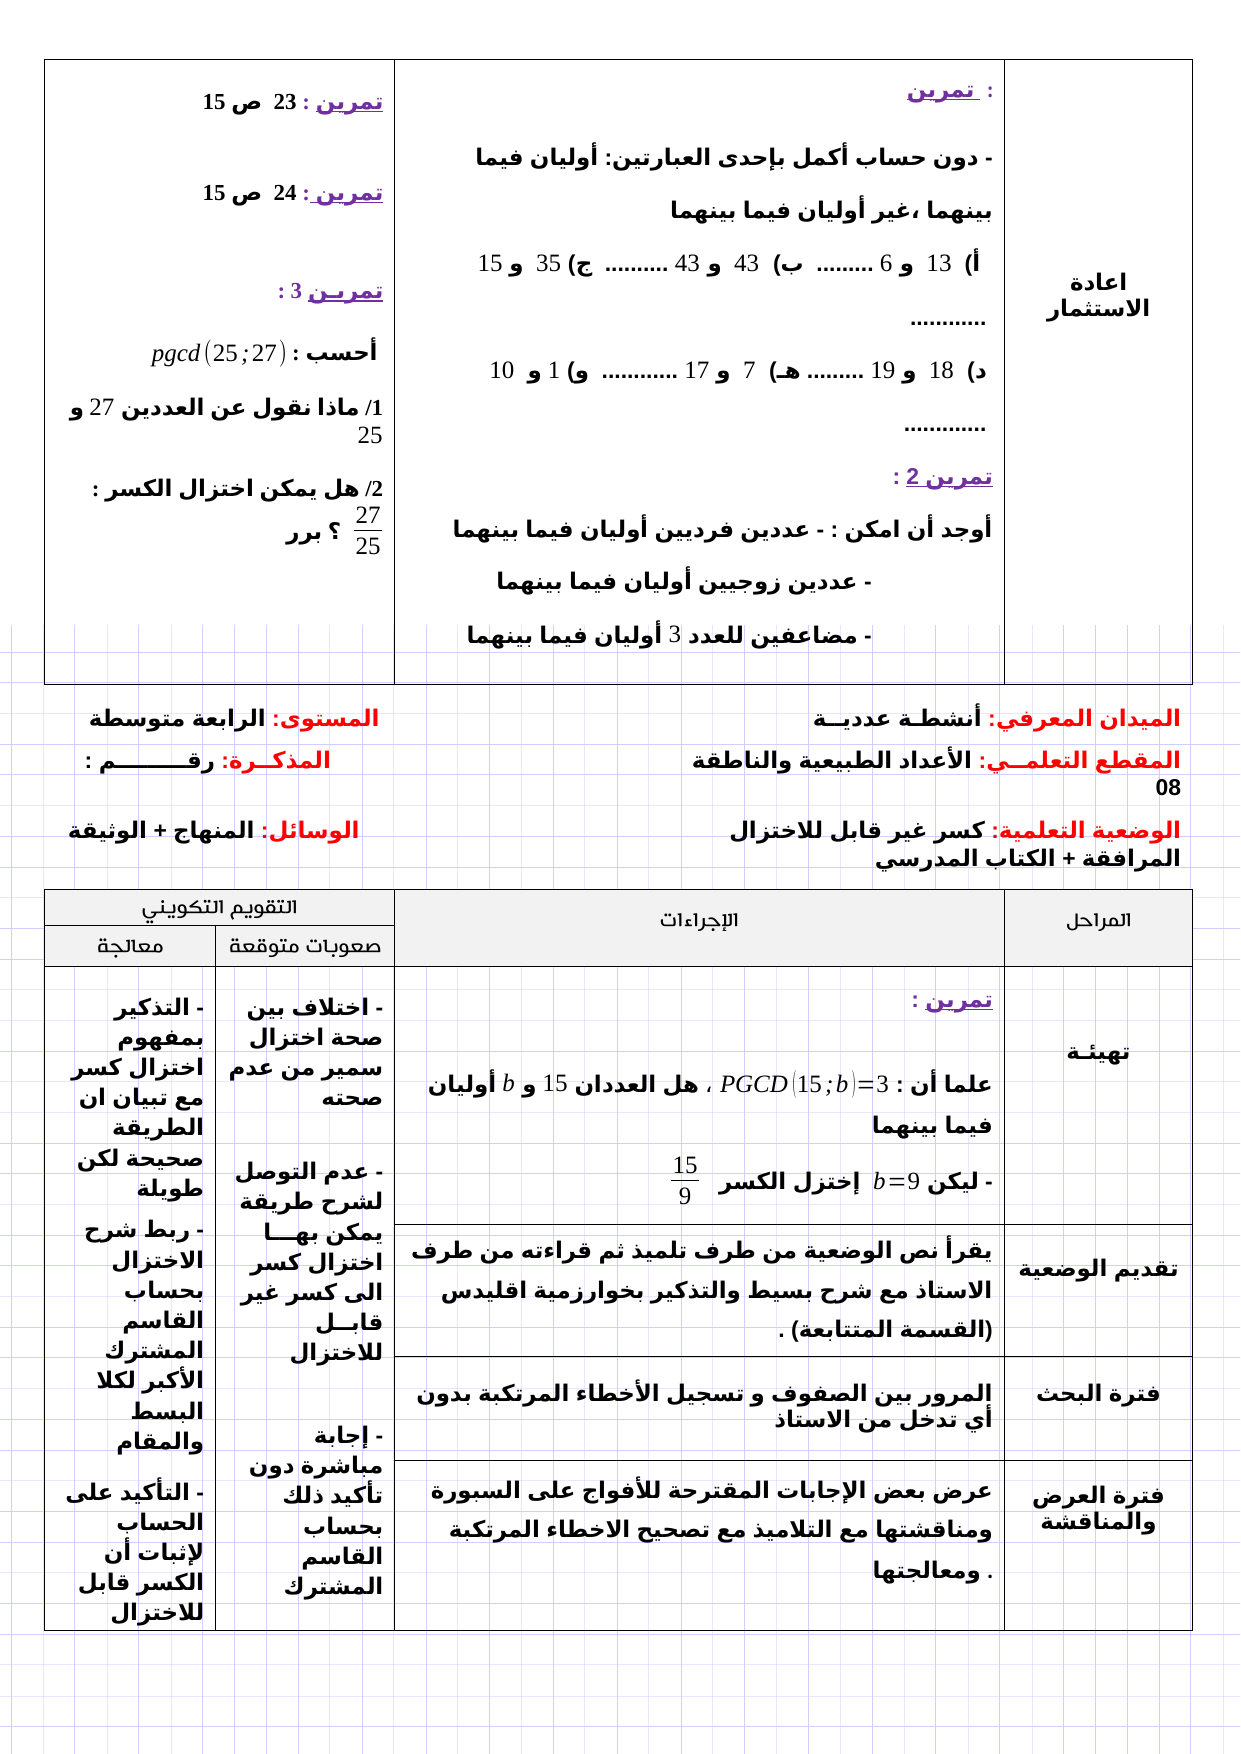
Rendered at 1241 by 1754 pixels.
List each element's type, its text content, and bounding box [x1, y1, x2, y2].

table_cell فترة البحث [1005, 1357, 1192, 1460]
table_header المراحل [1005, 890, 1192, 966]
table_header الإجراءات [395, 890, 1004, 966]
table_header التقويم التكويني [45, 890, 394, 925]
table_cell يقرأ نص الوضعية من طرف تلميذ ثم قراءته من طرف الاستاذ مع شرح بسيط والتذكير بخوارزمية اقليدس (القسمة المتتابعة) . [395, 1225, 1004, 1356]
table_cell تمرين : - دون حساب أكمل بإحدى العبارتين: أوليان فيما بينهما ،غير أوليان فيما بينهما أ) و ......... ب) و .......... ج) و ............ د) و ......... هـ) و ............ و) و ............. تمرين 2 : أوجد أن امكن : - عددين فرديين أوليان فيما بينهما - عددين زوجيين أوليان فيما بينهما - مضاعفين للعدد أوليان فيما بينهما [395, 60, 1004, 684]
text الميدان المعرفي: أنشطـة عدديــة المستوى: الرابعة متوسطة [59, 704, 1181, 731]
table_cell المرور بين الصفوف و تسجيل الأخطاء المرتكبة بدون أي تدخل من الاستاذ [395, 1357, 1004, 1460]
picture [0, 625, 1241, 1754]
table_cell - اختلاف بين صحة اختزال سمير من عدم صحته - عدم التوصل لشرح طريقة يمكن بهـــا اختزال كسر الى كسر غير قابــل للاختزال - إجابة مباشرة دون تأكيد ذلك بحساب القاسم المشترك [216, 967, 394, 1629]
table_cell تهيئـة [1005, 967, 1192, 1224]
text المقطع التعلمــي: الأعداد الطبيعية والناطقة المذكــرة: رقـــــــــم : 08 [59, 747, 1181, 800]
table_cell تمرين : 23 ص 15 تمرين : 24 ص 15 تمريـن 3 : أحسب : 1/ ماذا نقول عن العددين و 2/ هل يمكن اختزال الكسر : ؟ برر [45, 60, 394, 684]
table_cell معالجة [45, 926, 215, 966]
table_cell تقديم الوضعية [1005, 1225, 1192, 1356]
table_cell صعوبات متوقعة [216, 926, 394, 966]
table_cell - التذكير بمفهوم اختزال كسر مع تبيان ان الطريقة صحيحة لكن طويلة - ربط شرح الاختزال بحساب القاسم المشترك الأكبر لكلا البسط والمقام - التأكيد على الحساب لإثبات أن الكسر قابل للاختزال [45, 967, 215, 1629]
table_cell تمرين : علما أن : ، هل العددان و أوليان فيما بينهما - ليكن إختزل الكسر [395, 967, 1004, 1224]
table_cell اعادة الاستثمار [1005, 60, 1192, 684]
text الوضعية التعلمية: كسر غير قابل للاختزال الوسائل: المنهاج + الوثيقة المرافقة + الكتاب المدرسي [59, 817, 1181, 872]
table_cell عرض بعض الإجابات المقترحة للأفواج على السبورة ومناقشتها مع التلاميذ مع تصحيح الاخطاء المرتكبة ومعالجتها . [395, 1461, 1004, 1629]
table_cell فترة العرض والمناقشة [1005, 1461, 1192, 1629]
